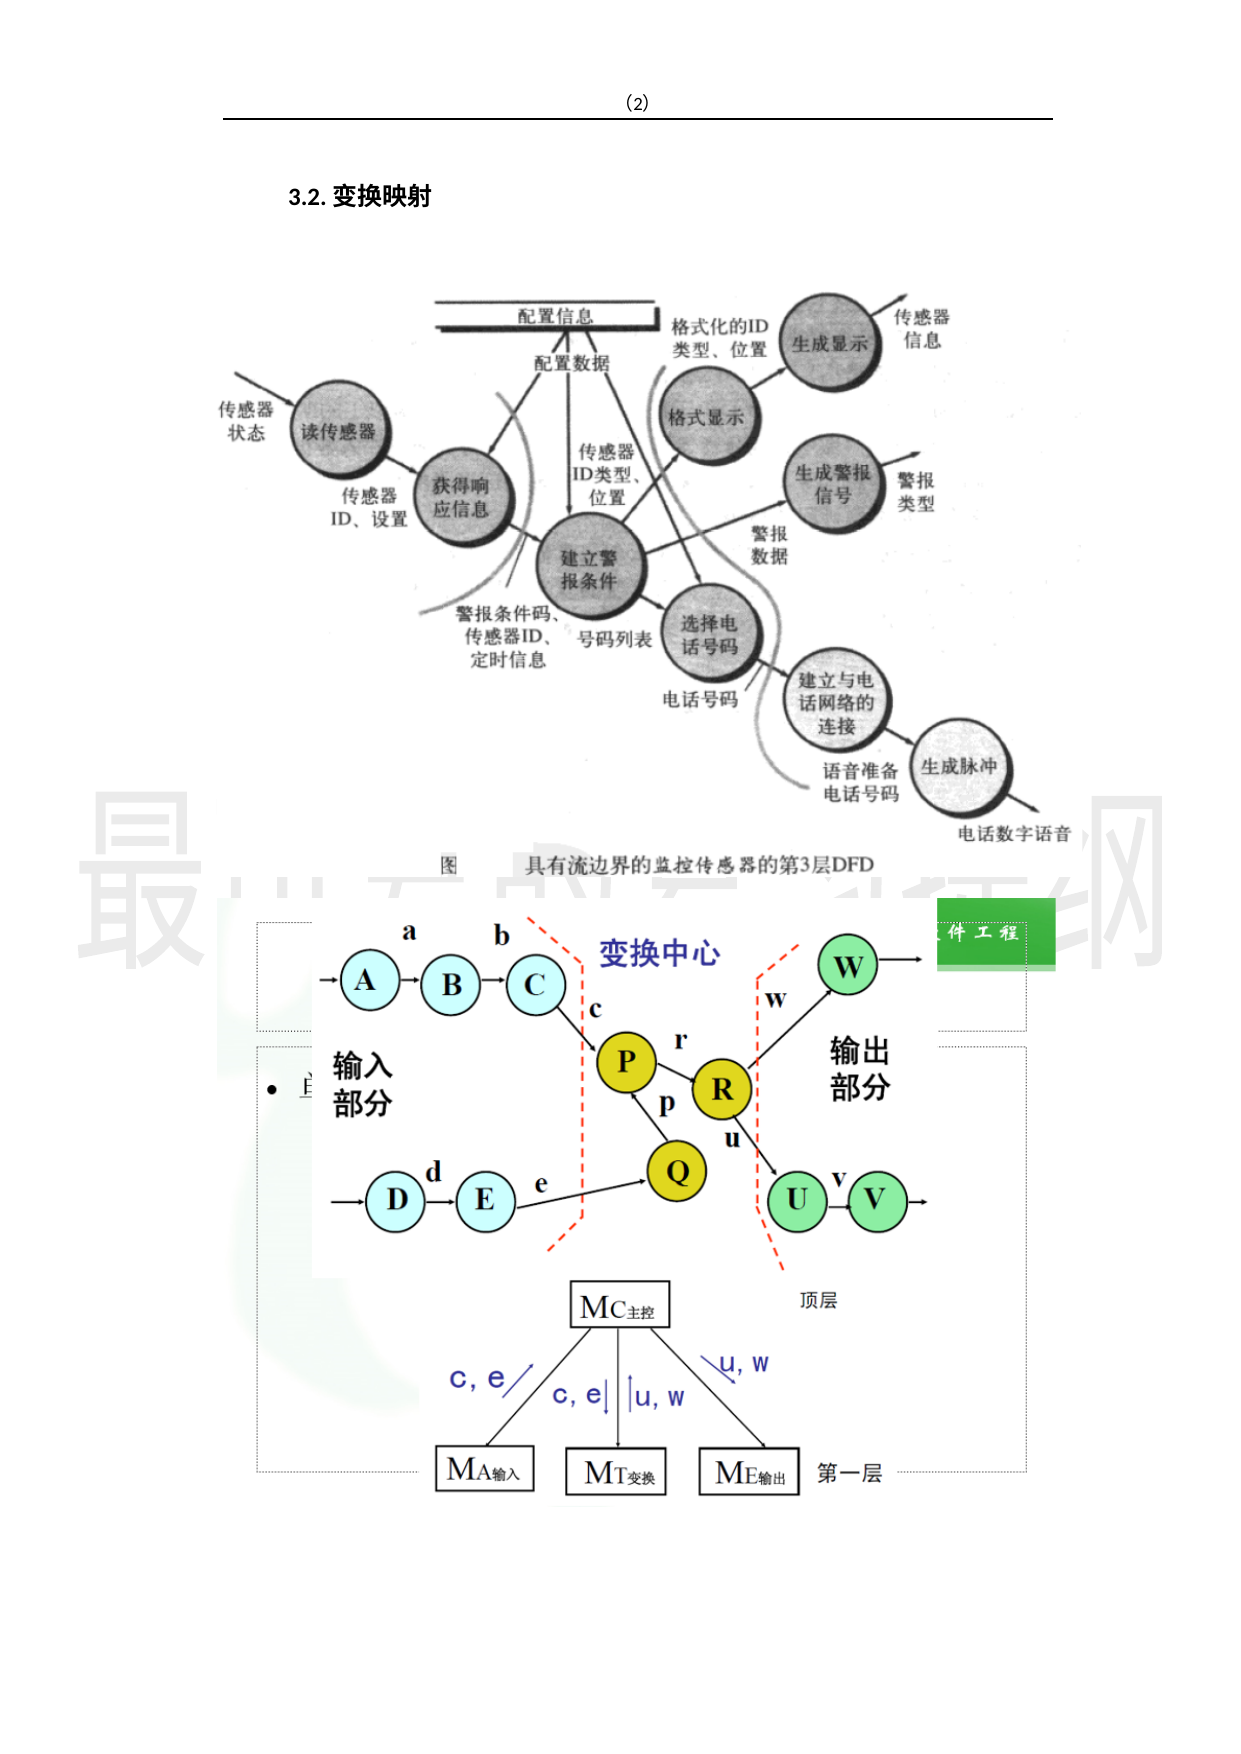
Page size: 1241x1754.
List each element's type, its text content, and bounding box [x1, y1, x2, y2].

subtitle 变换映射 [288, 162, 1053, 227]
picture [217, 280, 1083, 877]
picture [217, 898, 1056, 1507]
